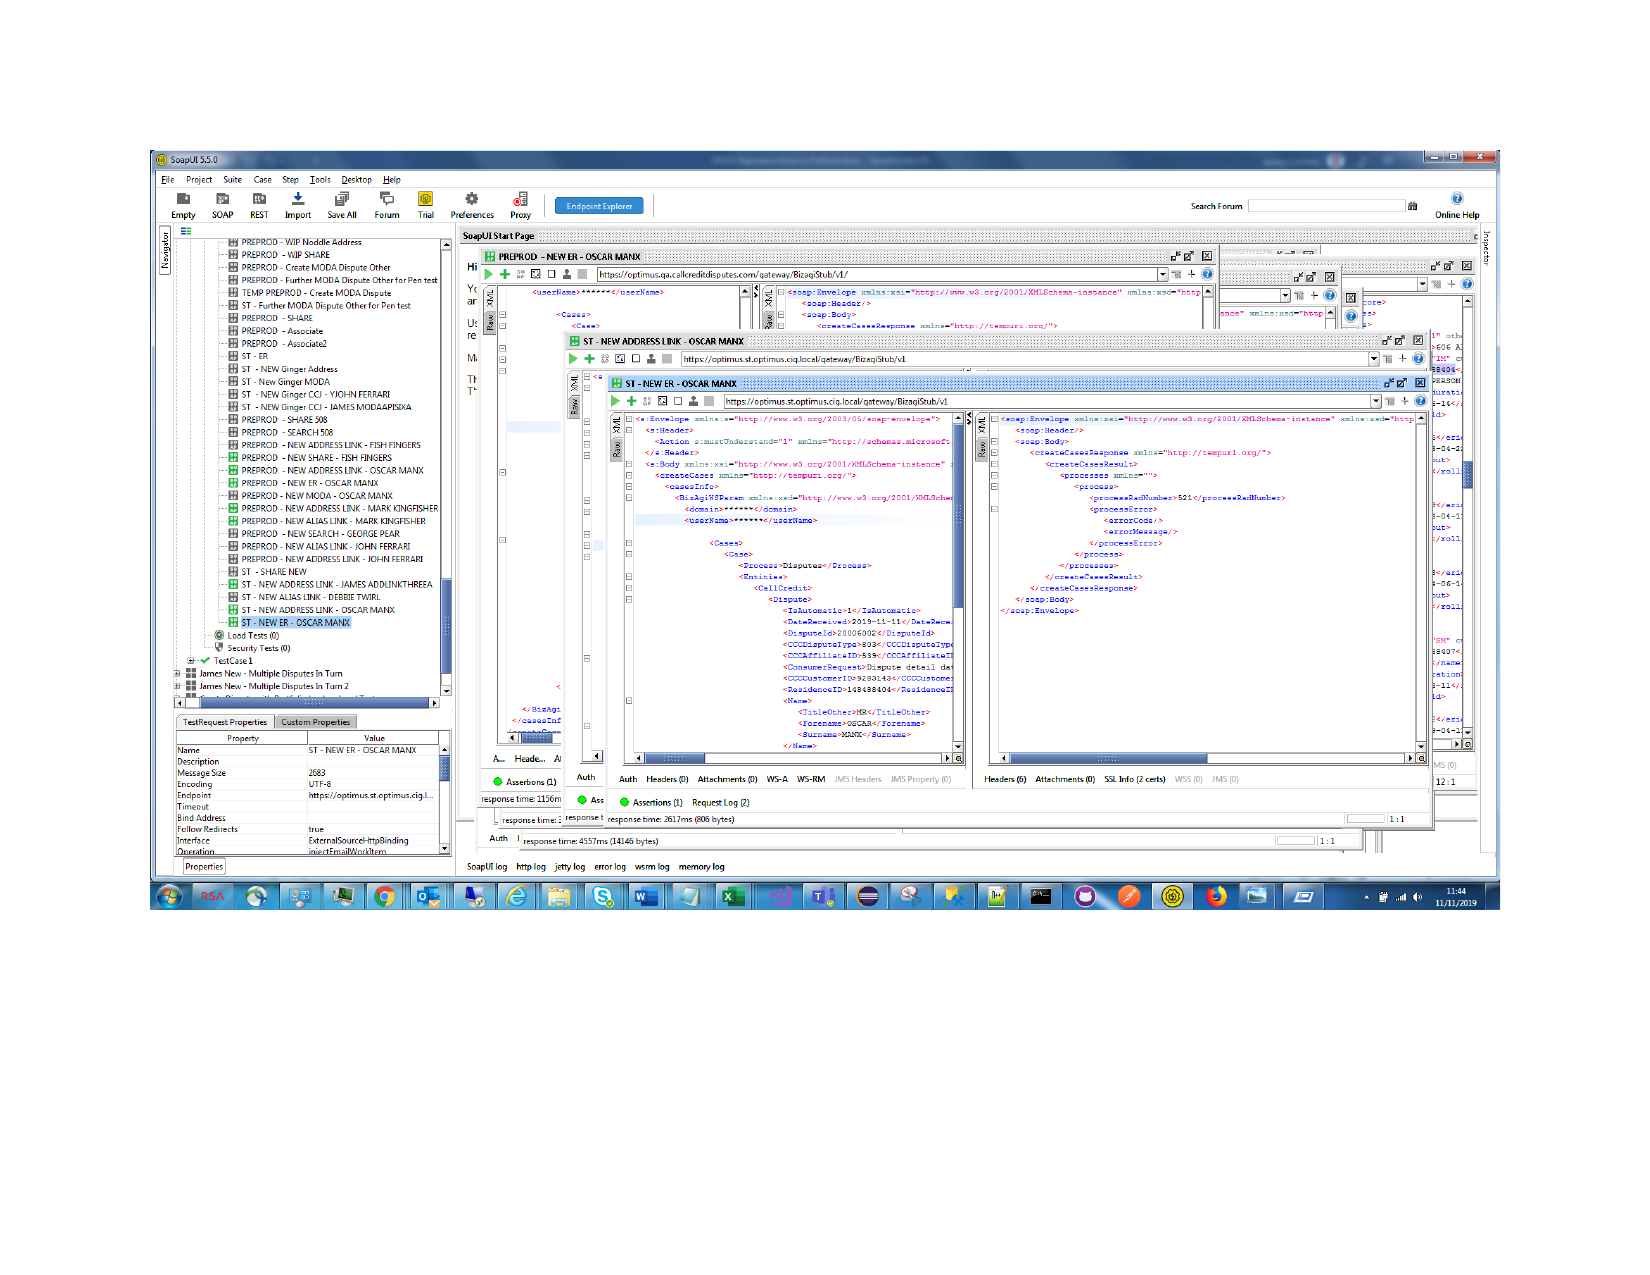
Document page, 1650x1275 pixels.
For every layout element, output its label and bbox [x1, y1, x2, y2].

picture [150, 150, 1500, 910]
